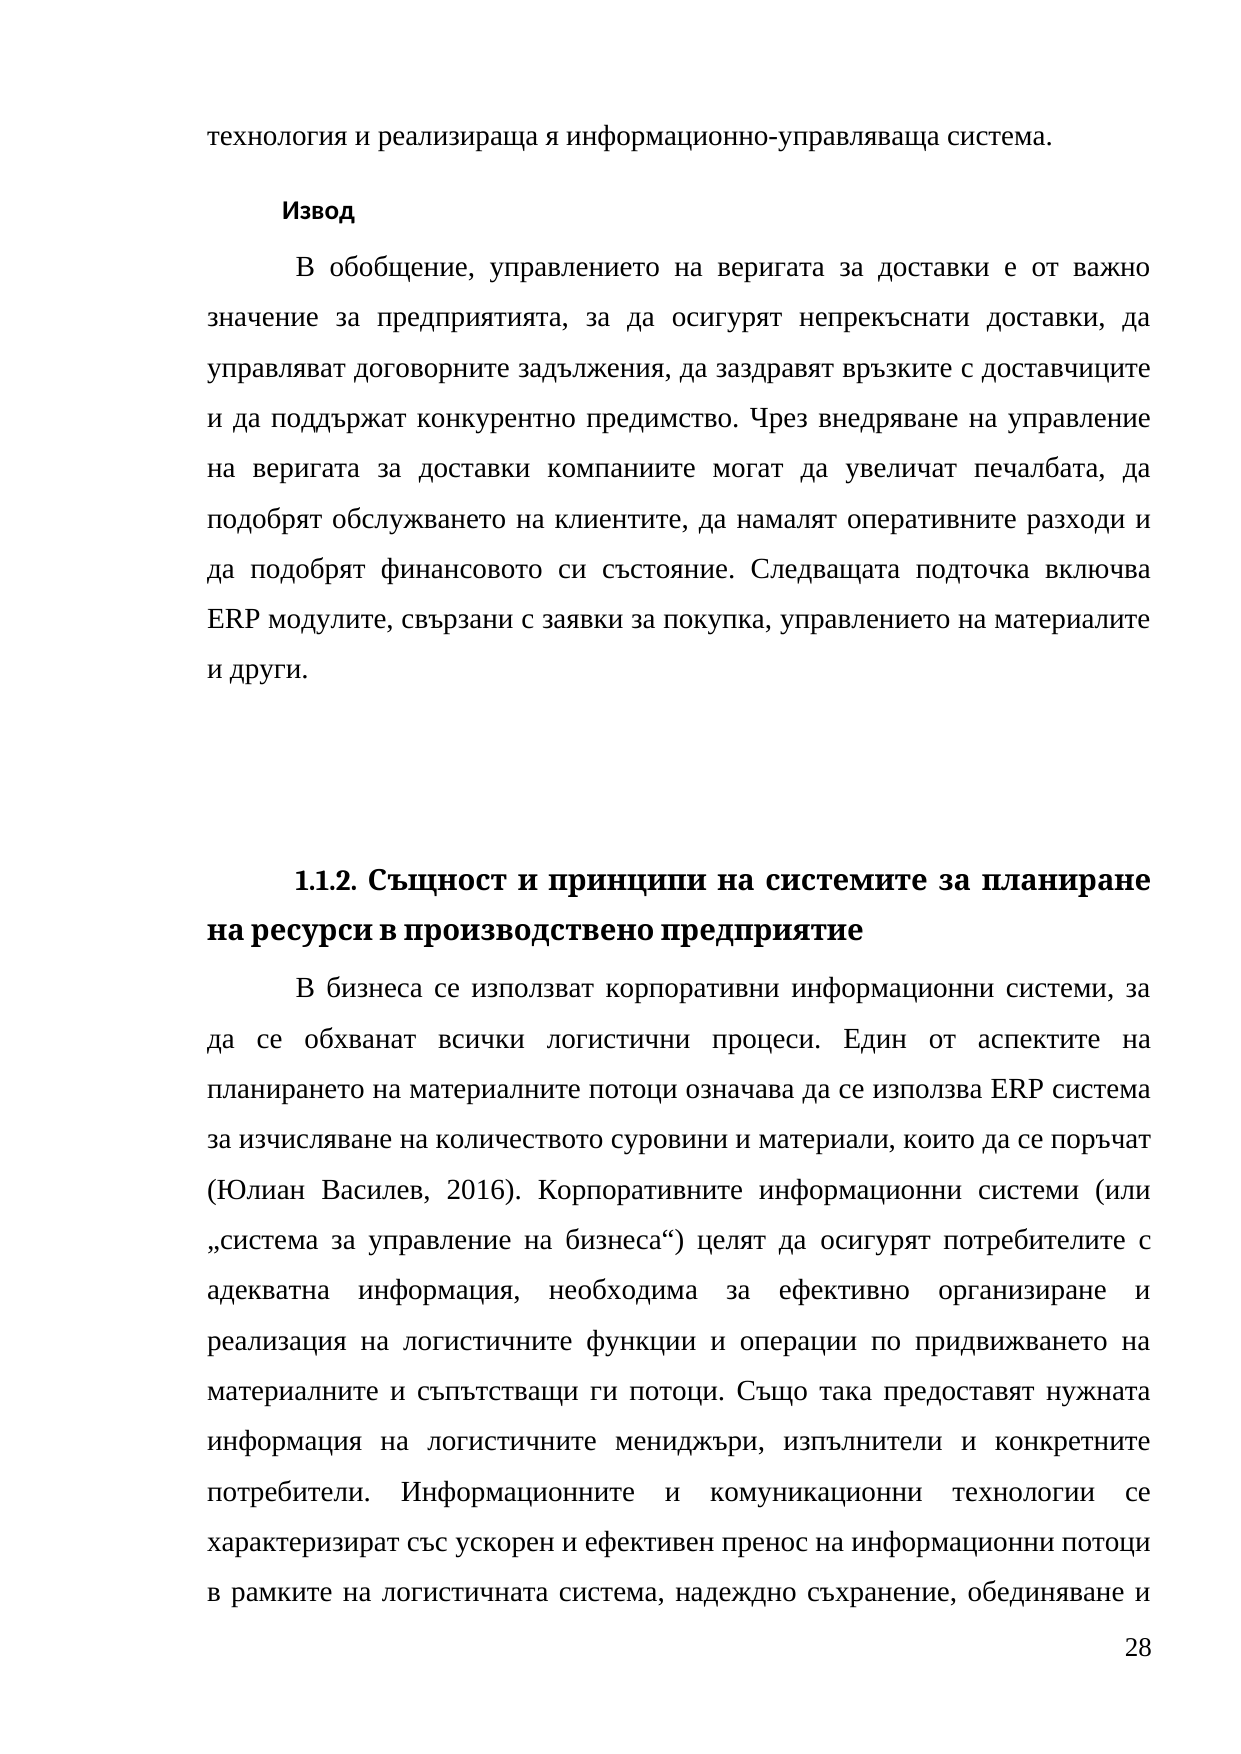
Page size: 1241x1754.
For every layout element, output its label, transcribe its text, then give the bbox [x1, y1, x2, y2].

subtitle 1.1.2. Същност и принципи на системите за планиране на ресурси в производствено предприятие [207, 864, 1152, 947]
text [207, 118, 1152, 152]
subtitle Извод [207, 193, 1152, 226]
text В обобщение, управлението на веригата за доставки е от важно значение за предприятията, за да осигурят непрекъснати доставки, да управляват договорните задължения, да заздравят връзките с доставчиците и да поддържат конкурентно предимство. Чрез внедряване на управление на веригата за доставки компаниите могат да увеличат печалбата, да подобрят обслужването на клиентите, да намалят оперативните разходи и да подобрят финансовото си състояние. Следващата подточка включва ERP модулите, свързани с заявки за покупка, управлението на материалите и други. [207, 249, 1152, 685]
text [207, 971, 1152, 1608]
